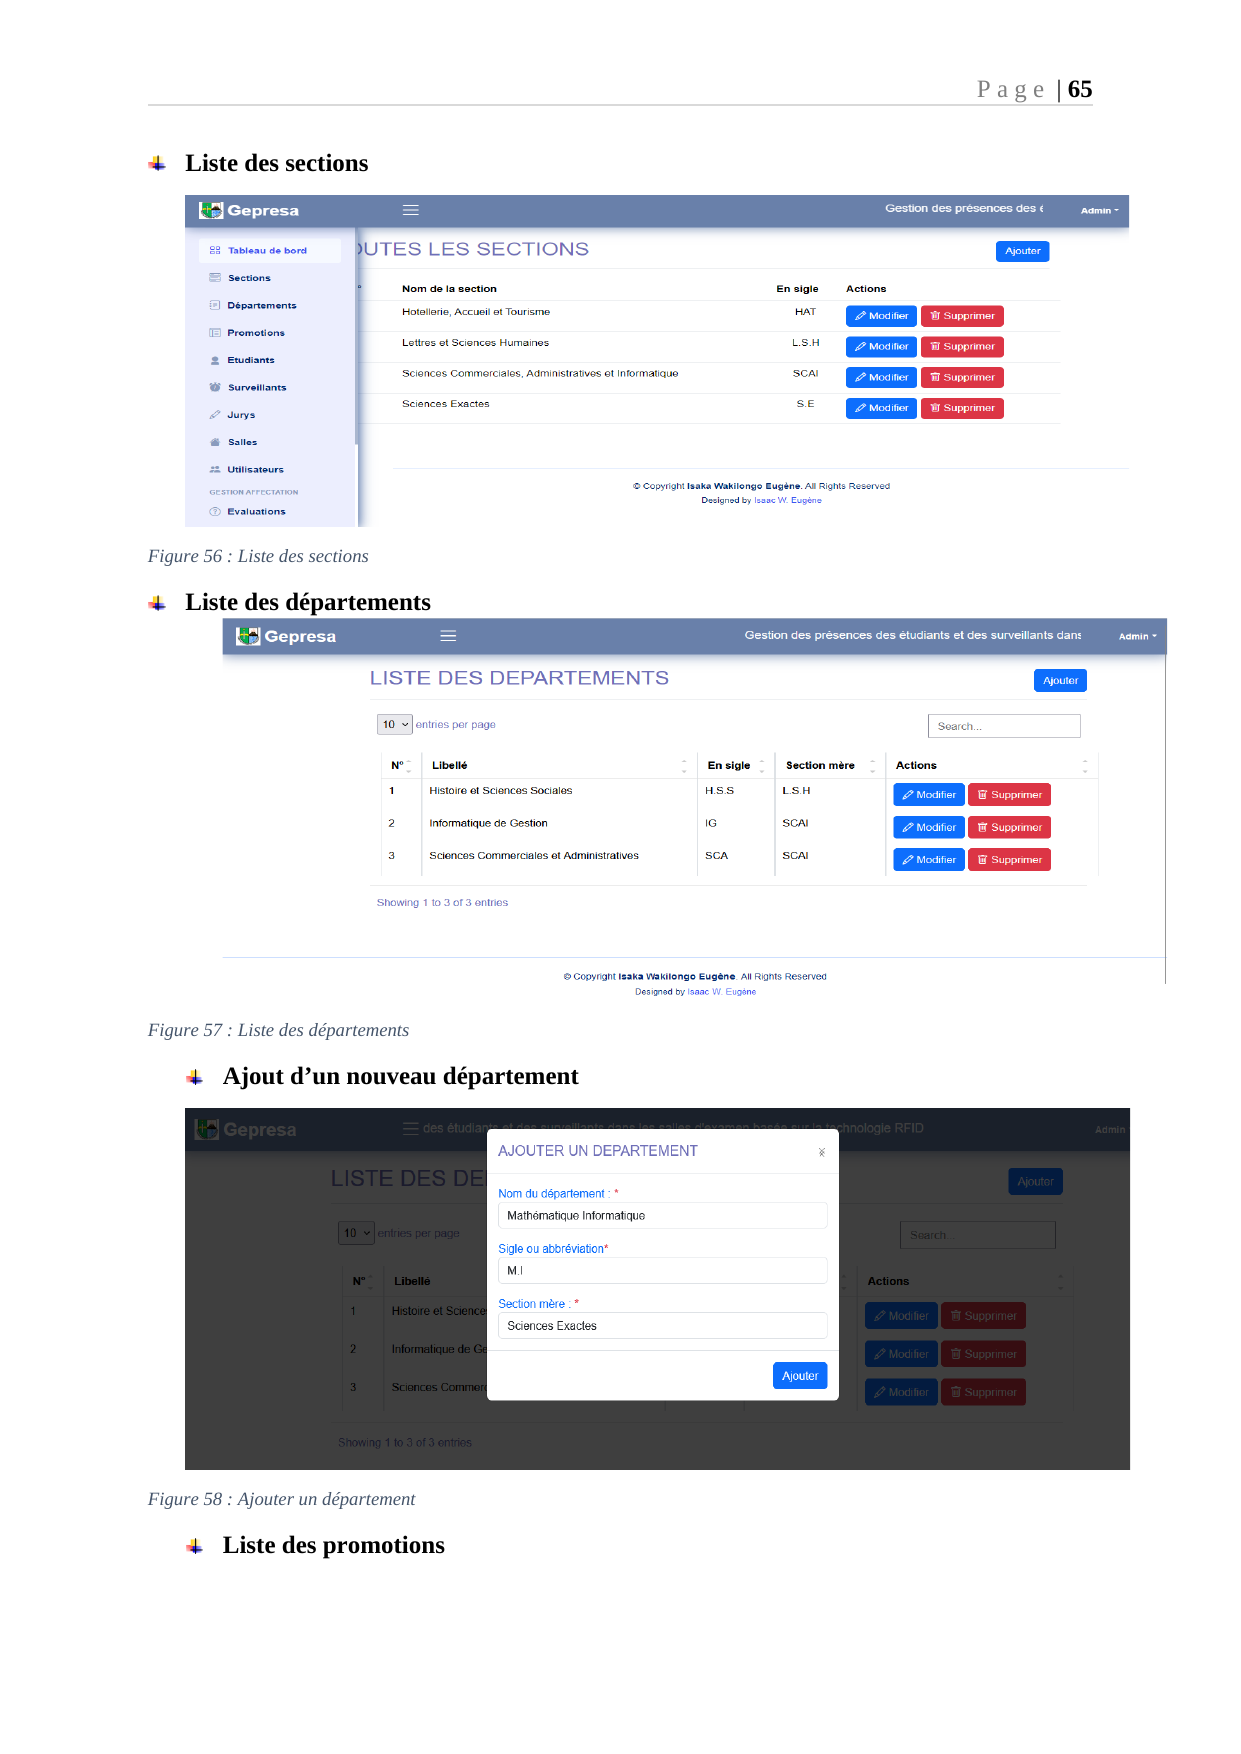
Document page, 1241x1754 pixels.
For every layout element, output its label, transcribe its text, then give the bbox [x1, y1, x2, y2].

list Liste des sections [148, 148, 1093, 176]
list Liste des départements [148, 587, 1093, 616]
text Figure 58 : Ajouter un département [148, 1488, 1093, 1510]
picture [148, 594, 166, 611]
text Figure 57 : Liste des départements [148, 1019, 1093, 1040]
list Ajout d’un nouveau département [185, 1061, 1093, 1090]
picture [186, 1537, 203, 1554]
picture [148, 154, 166, 171]
picture [185, 1108, 1130, 1470]
picture [185, 195, 1130, 527]
list Liste des promotions [185, 1531, 1093, 1559]
picture [186, 1068, 203, 1085]
picture [222, 618, 1168, 1000]
text Figure 56 : Liste des sections [148, 545, 1093, 567]
